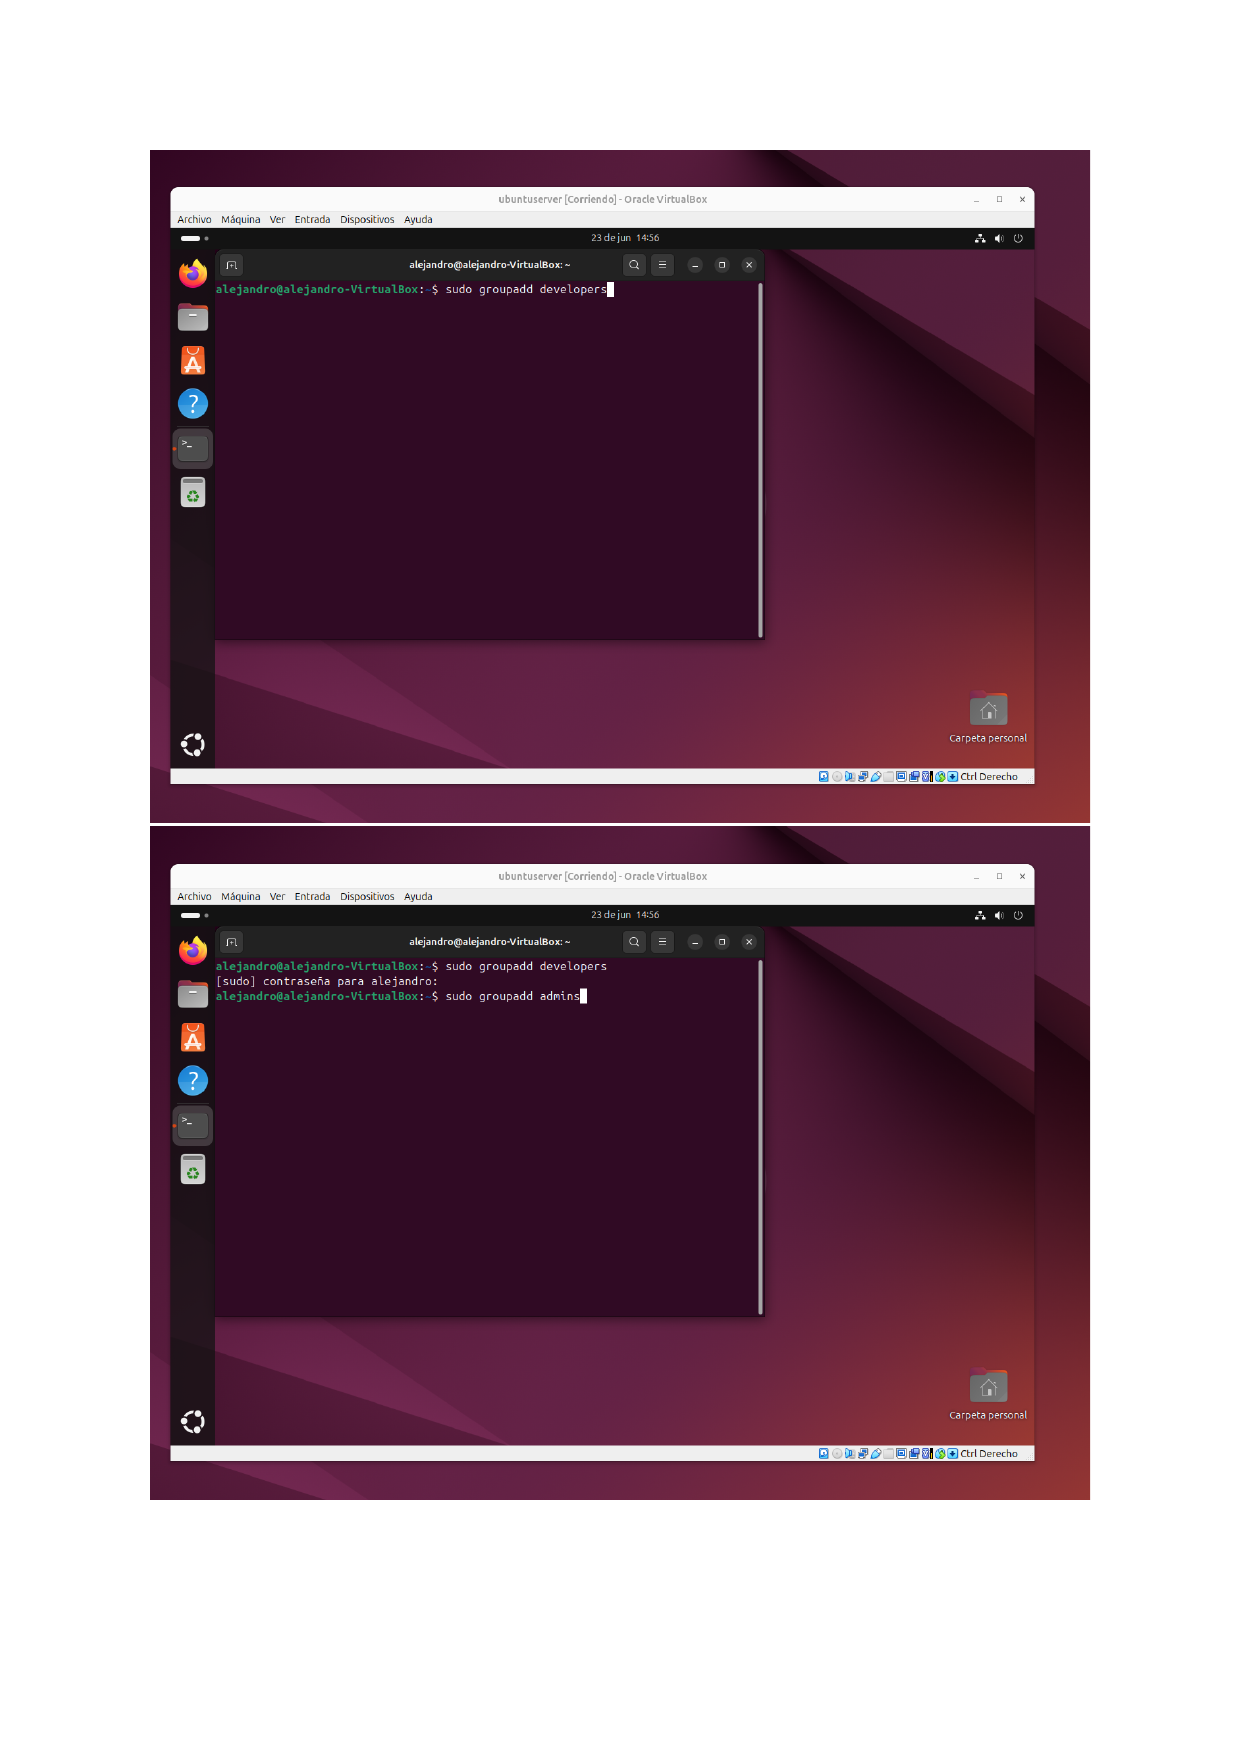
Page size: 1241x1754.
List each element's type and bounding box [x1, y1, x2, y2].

picture [150, 150, 1091, 823]
picture [150, 826, 1091, 1500]
